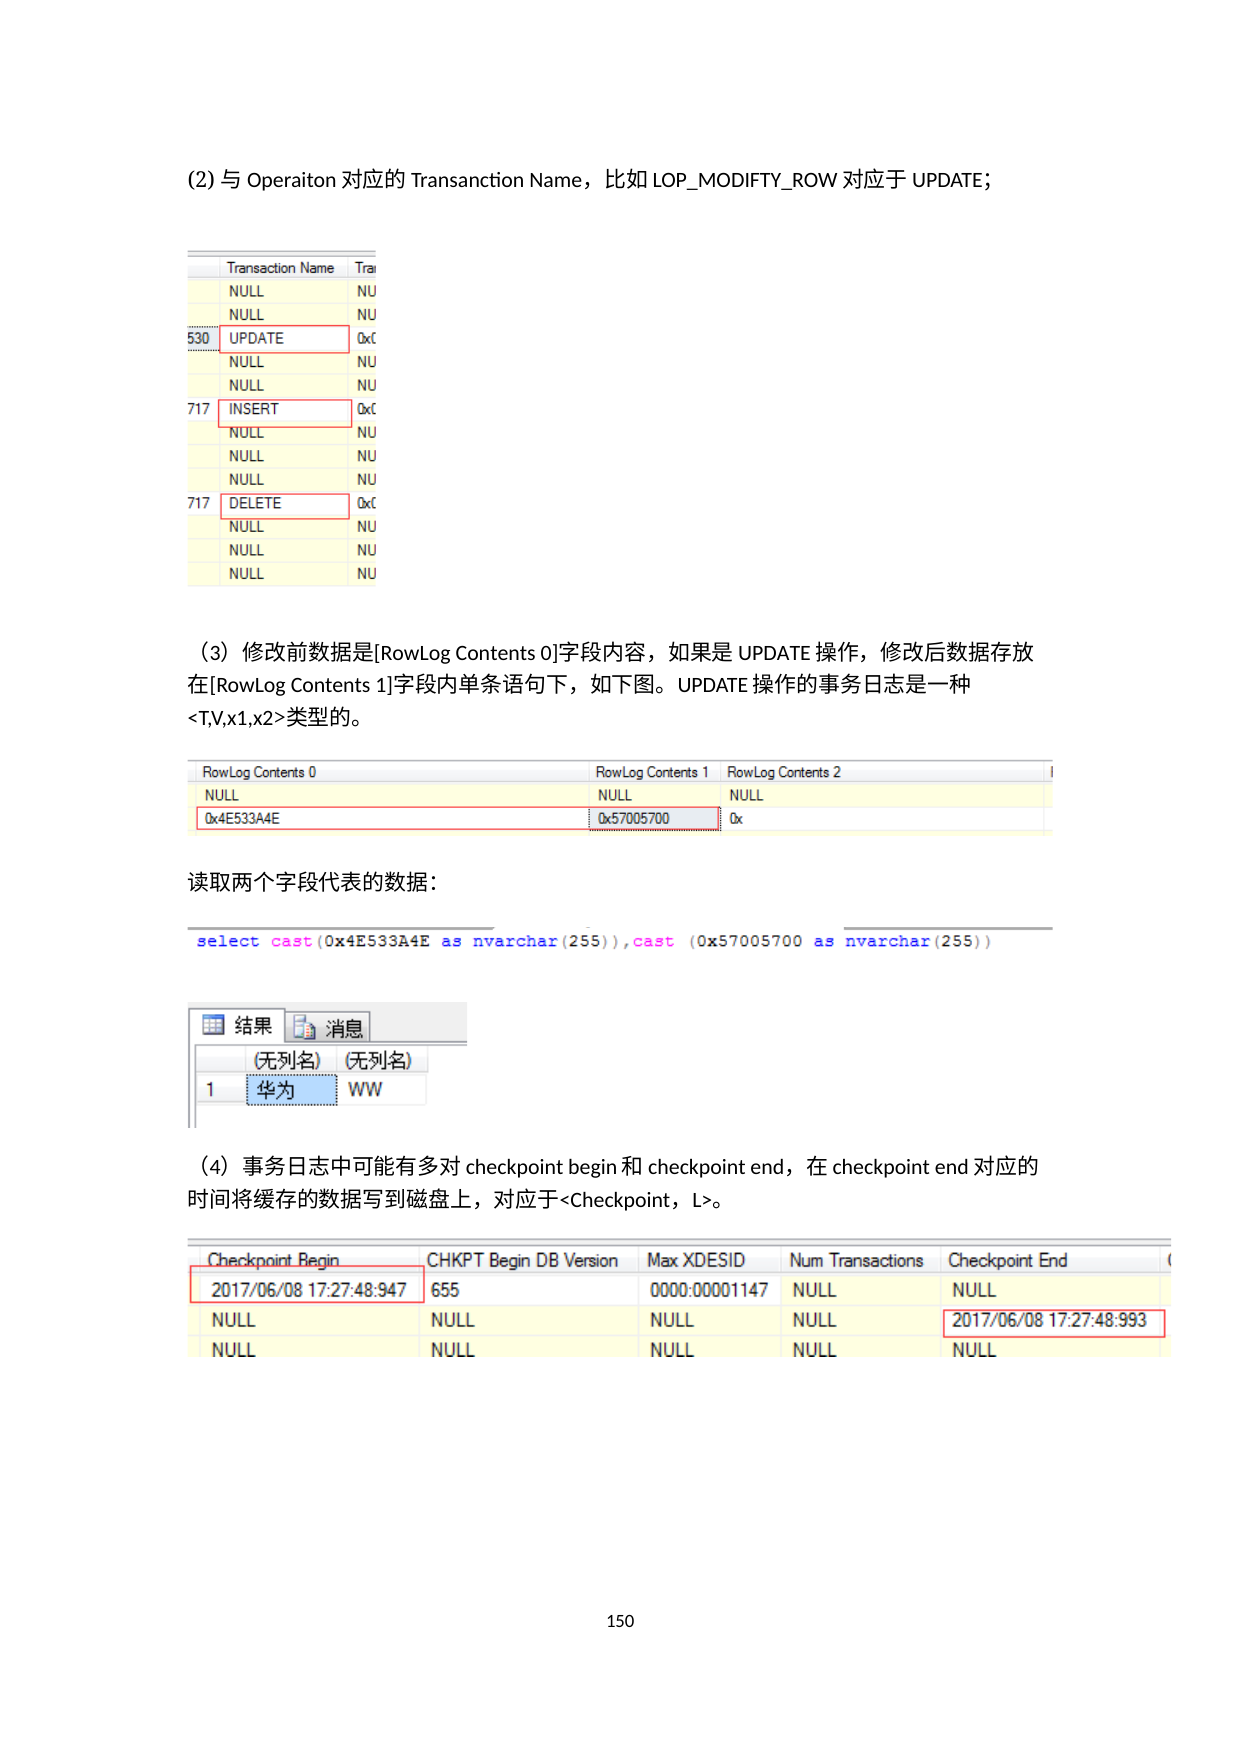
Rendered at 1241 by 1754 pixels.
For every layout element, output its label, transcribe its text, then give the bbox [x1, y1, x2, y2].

text （4）事务日志中可能有多对checkpoint begin和checkpoint end，在checkpoint end对应的时间将缓存的数据写到磁盘上，对应于<Checkpoint，L>。 [187, 1149, 1053, 1214]
picture [187, 1002, 468, 1128]
text （3）修改前数据是[RowLog Contents 0]字段内容，如果是UPDATE操作，修改后数据存放在[RowLog Contents 1]字段内单条语句下，如下图。UPDATE操作的事务日志是一种<T,V,x1,x2>类型的。 [187, 634, 1053, 732]
picture [187, 226, 376, 615]
picture [187, 1234, 1172, 1357]
picture [187, 927, 1053, 971]
text 读取两个字段代表的数据： [187, 865, 1053, 897]
text (2) 与Operaiton对应的Transanction Name，比如LOP_MODIFTY_ROW对应于UPDATE； [187, 162, 1053, 616]
picture [187, 759, 1053, 836]
